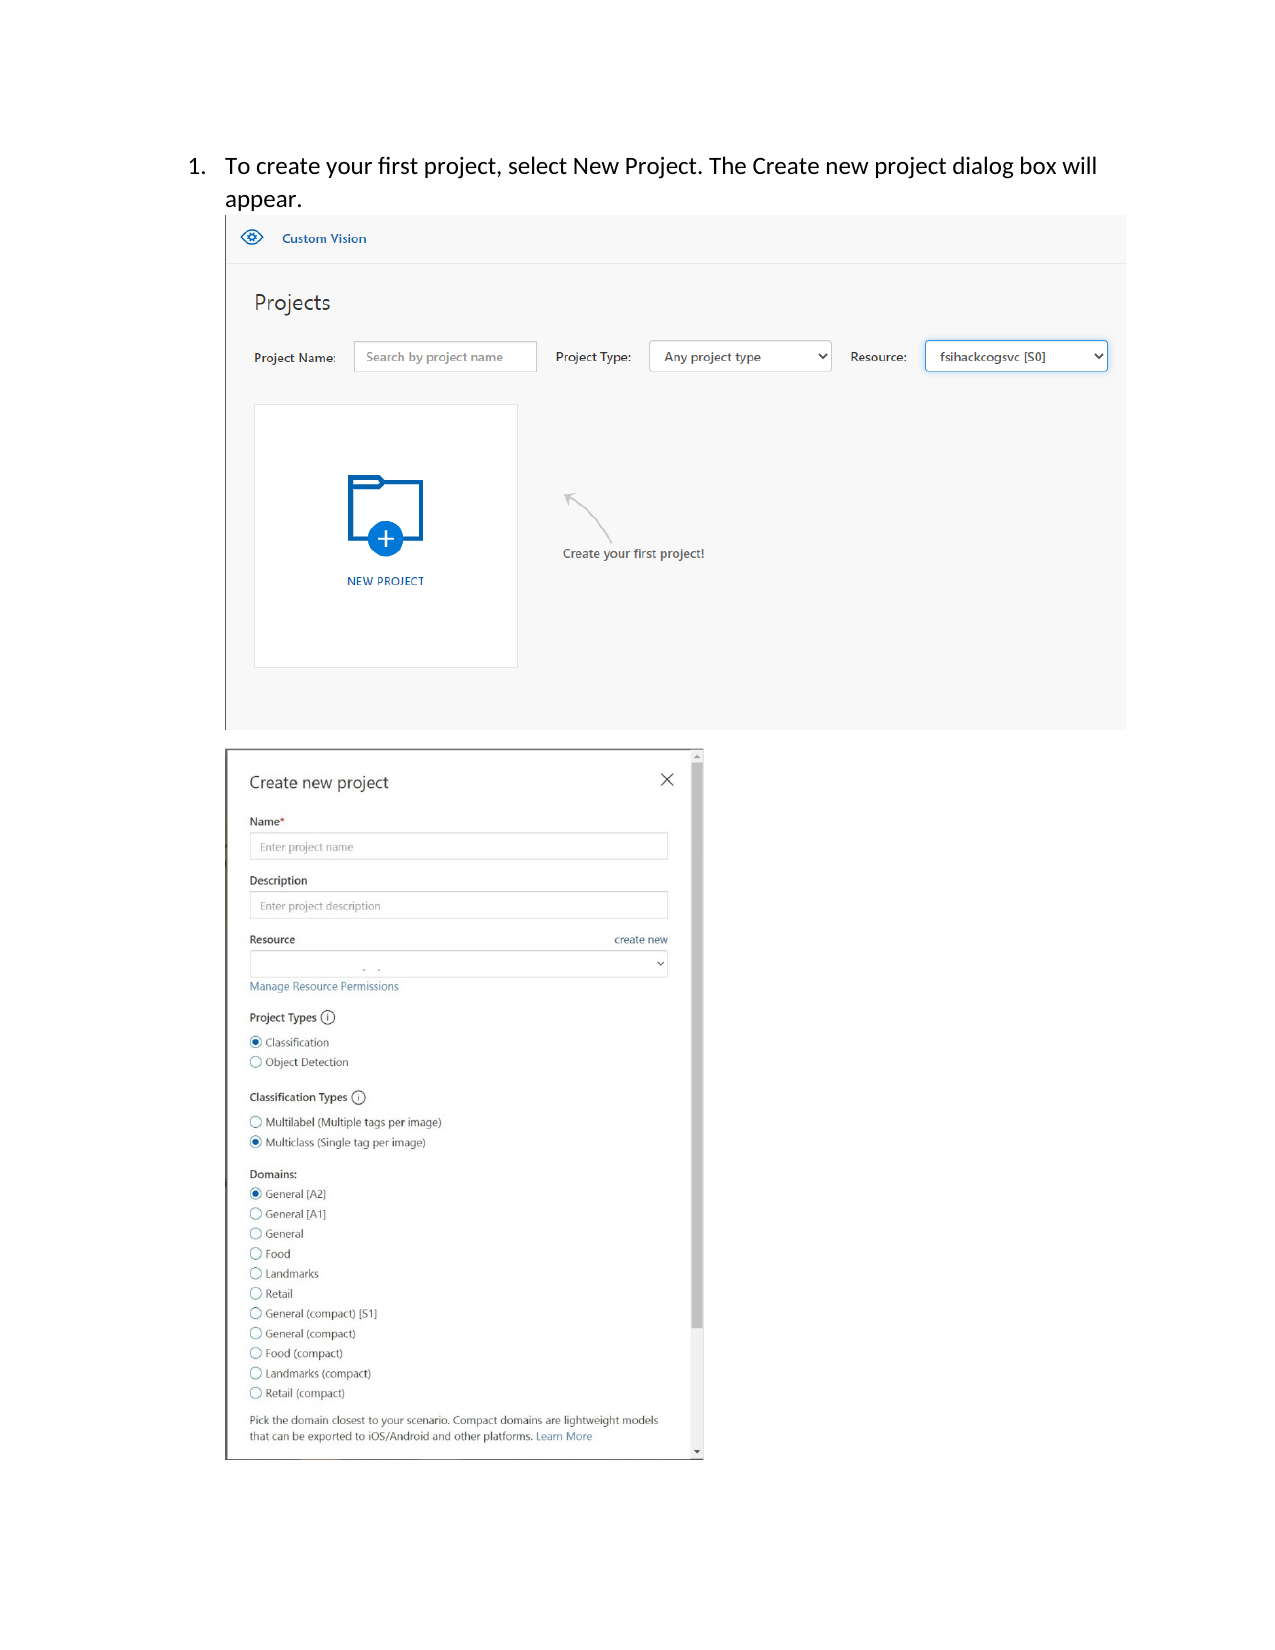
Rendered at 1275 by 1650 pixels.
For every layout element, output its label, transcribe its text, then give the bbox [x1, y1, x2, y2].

picture [225, 215, 1127, 730]
list To create your first project, select New Project. The Create new project dialog box will appear. [187, 150, 1125, 213]
picture [225, 748, 704, 1460]
